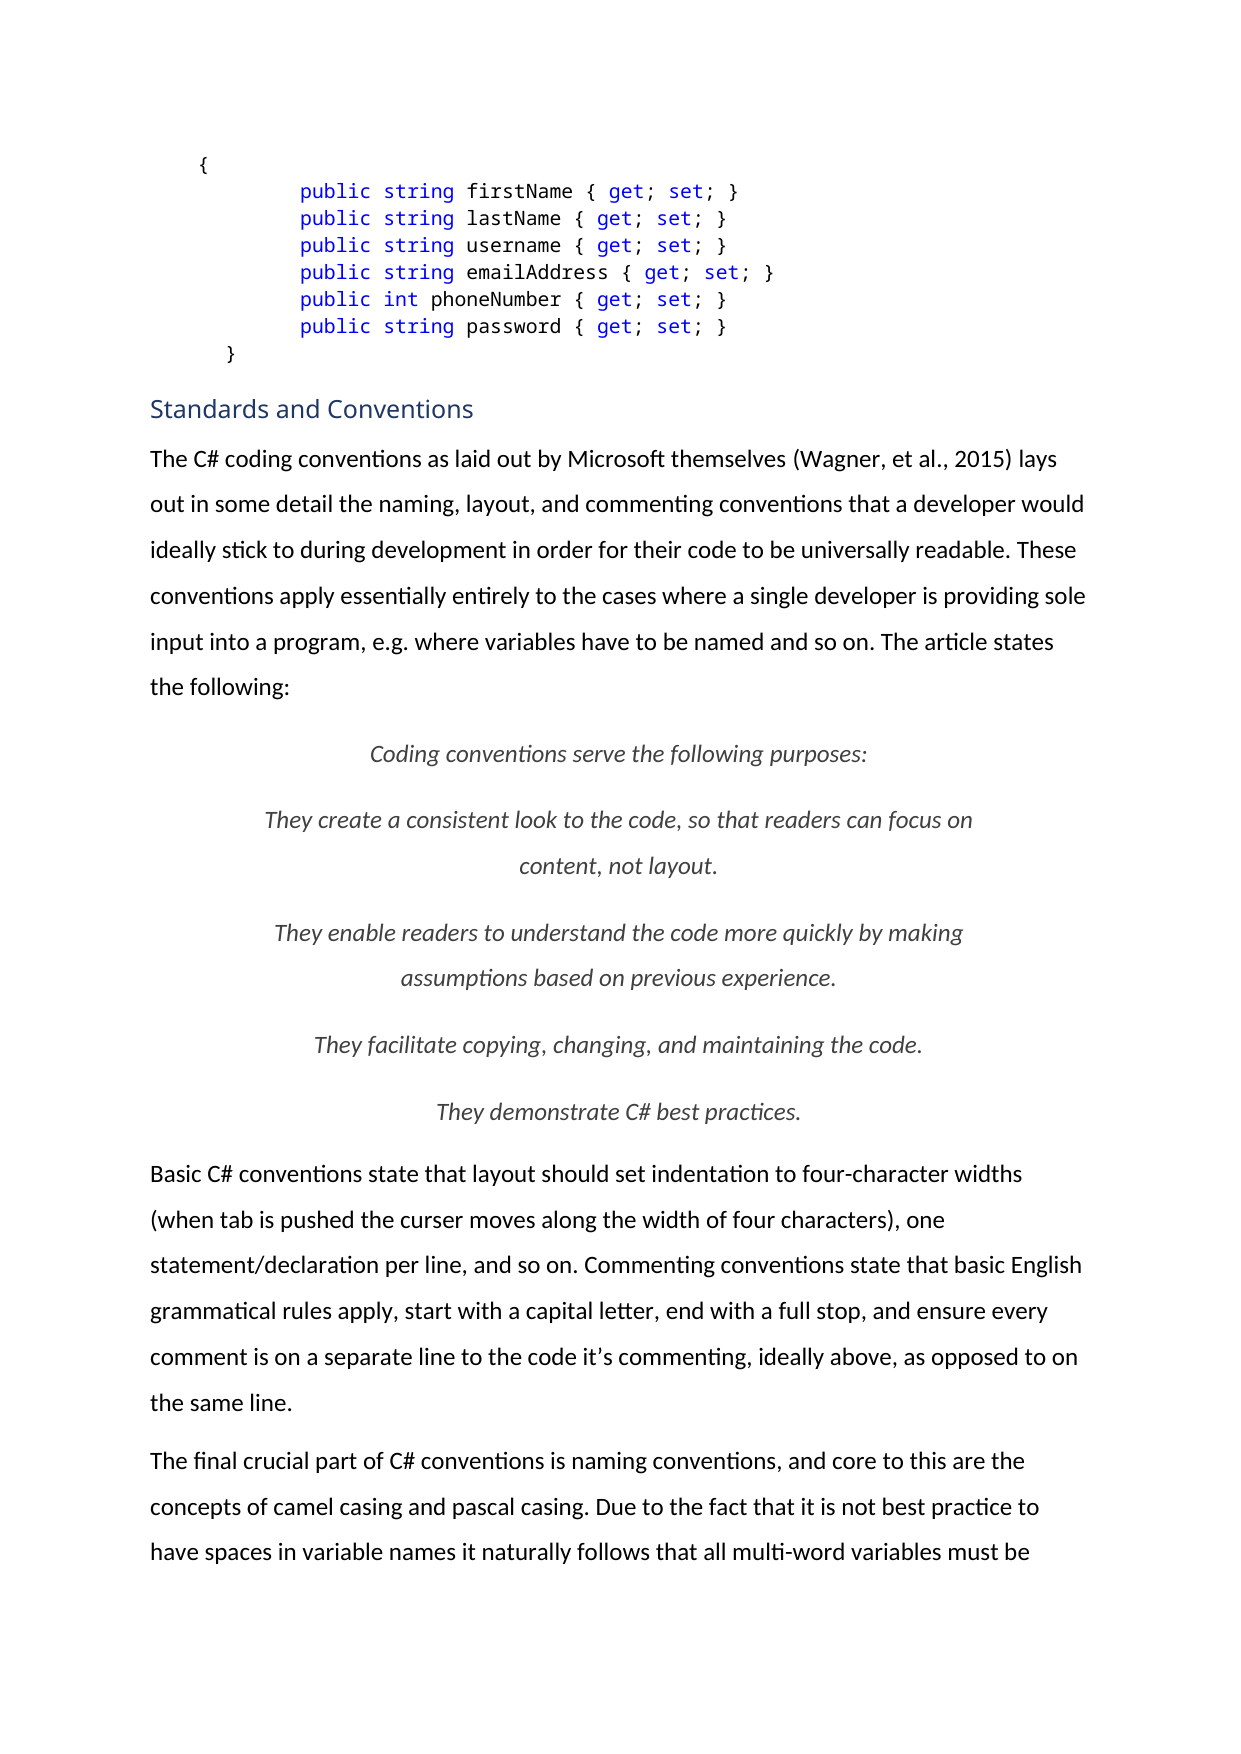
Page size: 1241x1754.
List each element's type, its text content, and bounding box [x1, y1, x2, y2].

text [150, 1445, 1090, 1567]
text public int phoneNumber { get; set; } [150, 285, 1090, 312]
text Coding conventions serve the following purposes: [240, 738, 1000, 768]
text They demonstrate C# best practices. [240, 1096, 1000, 1126]
text public string firstName { get; set; } [150, 177, 1090, 204]
text public string username { get; set; } [150, 231, 1090, 258]
text Basic C# conventions state that layout should set indentation to four-character widths (when tab is pushed the curser moves along the width of four characters), one statement/declaration per line, and so on. Commenting conventions state that basic English grammatical rules apply, start with a capital letter, end with a full stop, and ensure every comment is on a separate line to the code it’s commenting, ideally above, as opposed to on the same line. [150, 1158, 1090, 1417]
text public string emailAddress { get; set; } [150, 258, 1090, 285]
text The C# coding conventions as laid out by Microsoft themselves lays out in some detail the naming, layout, and commenting conventions that a developer would ideally stick to during development in order for their code to be universally readable. These conventions apply essentially entirely to the cases where a single developer is providing sole input into a program, e.g. where variables have to be named and so on. The article states the following: [150, 443, 1090, 702]
text public string password { get; set; } [150, 312, 1090, 339]
text They create a consistent look to the code, so that readers can focus on content, not layout. [240, 804, 1000, 881]
subtitle Standards and Conventions [150, 392, 1090, 426]
text } [150, 339, 1090, 366]
text They enable readers to understand the code more quickly by making assumptions based on previous experience. [240, 917, 1000, 993]
text They facilitate copying, changing, and maintaining the code. [240, 1029, 1000, 1060]
text { [150, 150, 1090, 177]
text public string lastName { get; set; } [150, 204, 1090, 231]
